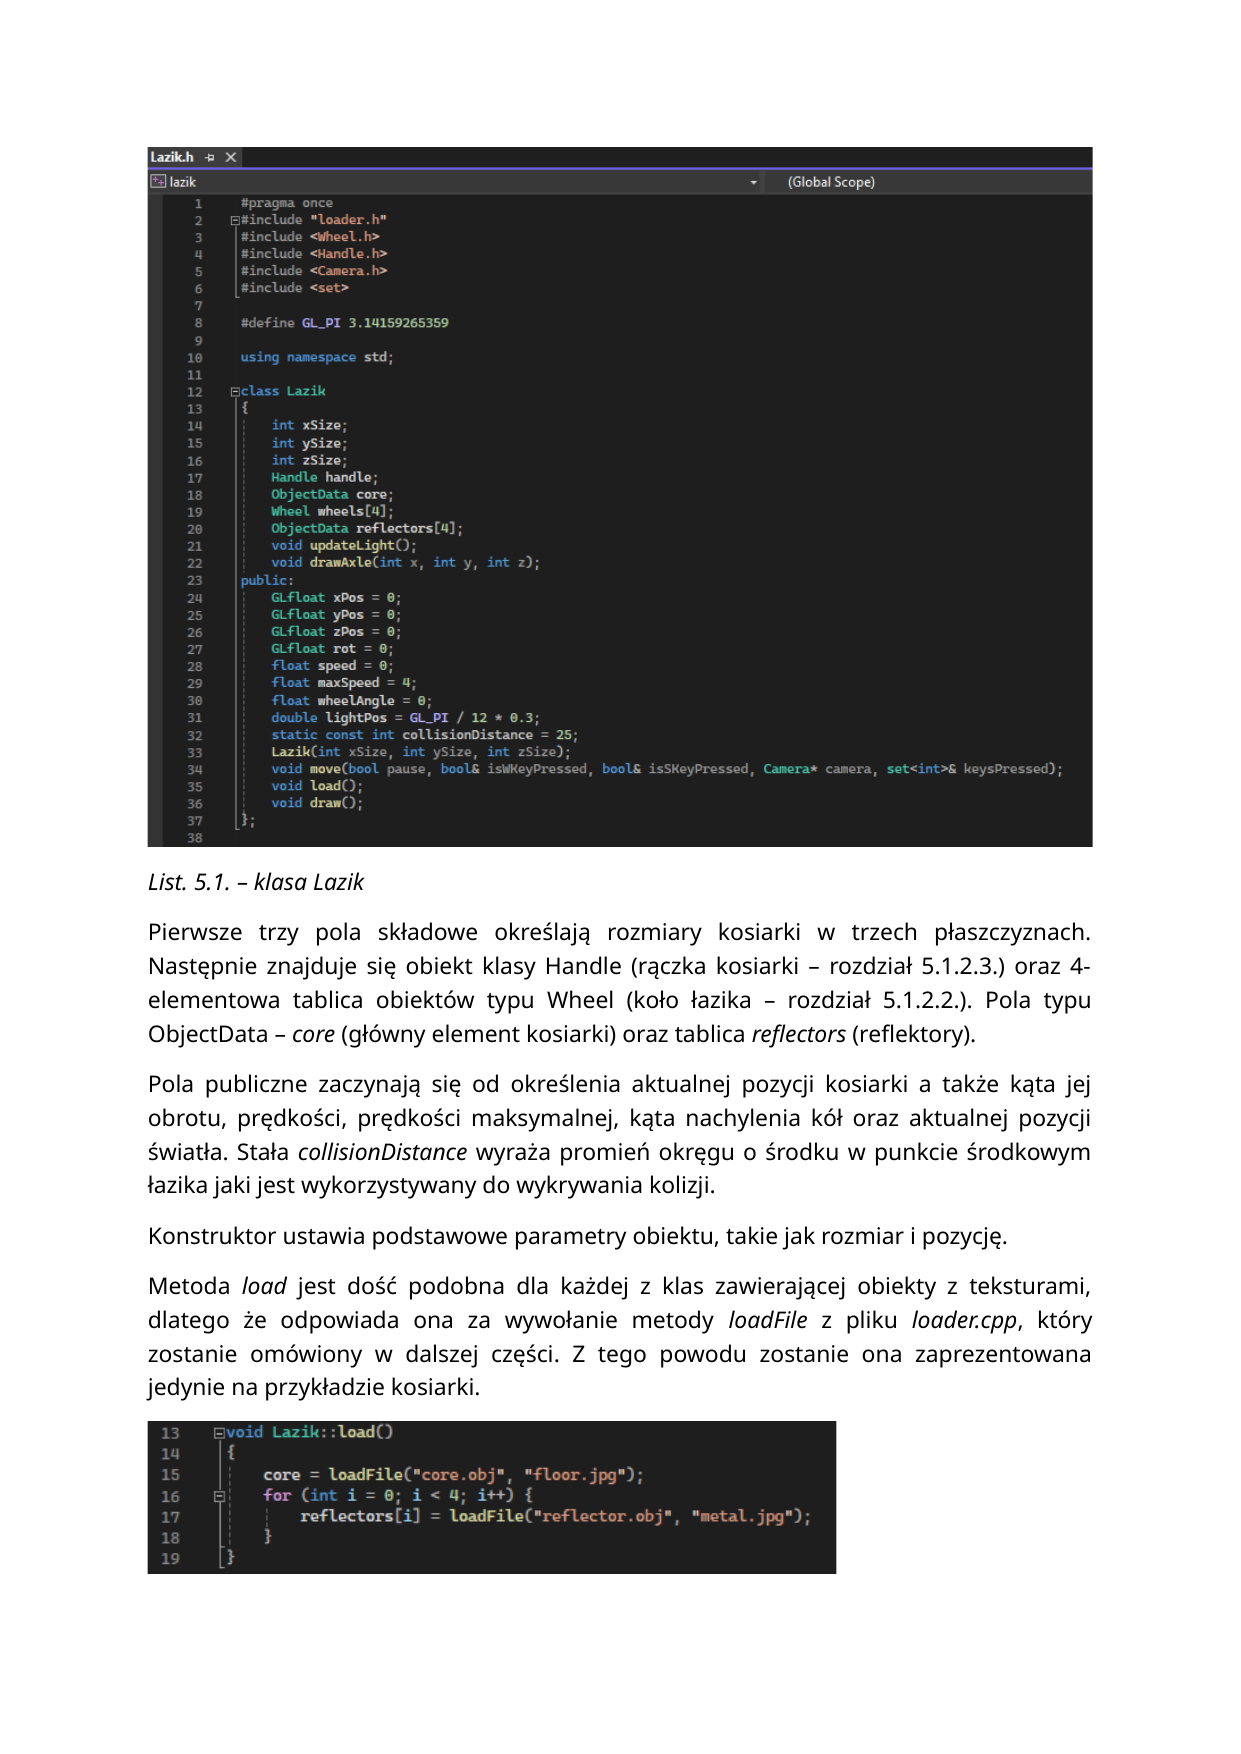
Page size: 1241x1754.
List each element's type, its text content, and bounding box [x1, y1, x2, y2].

text Konstruktor ustawia podstawowe parametry obiektu, takie jak rozmiar i pozycję. [148, 1220, 1093, 1251]
text Pierwsze trzy pola składowe określają rozmiary kosiarki w trzech płaszczyznach. Następnie znajduje się obiekt klasy Handle (rączka kosiarki – rozdział 5.1.2.3.) oraz 4-elementowa tablica obiektów typu Wheel (koło łazika – rozdział 5.1.2.2.). Pola typu ObjectData – core (główny element kosiarki) oraz tablica reflectors (reflektory). [148, 916, 1093, 1049]
picture [147, 147, 1093, 847]
text Metoda load jest dość podobna dla każdej z klas zawierającej obiekty z teksturami, dlatego że odpowiada ona za wywołanie metody loadFile z pliku loader.cpp, który zostanie omówiony w dalszej części. Z tego powodu zostanie ona zaprezentowana jedynie na przykładzie kosiarki. [148, 1270, 1093, 1403]
picture [147, 1421, 837, 1574]
text Pola publiczne zaczynają się od określenia aktualnej pozycji kosiarki a także kąta jej obrotu, prędkości, prędkości maksymalnej, kąta nachylenia kół oraz aktualnej pozycji światła. Stała collisionDistance wyraża promień okręgu o środku w punkcie środkowym łazika jaki jest wykorzystywany do wykrywania kolizji. [148, 1068, 1093, 1201]
text List. 5.1. – klasa Lazik [148, 866, 1093, 897]
